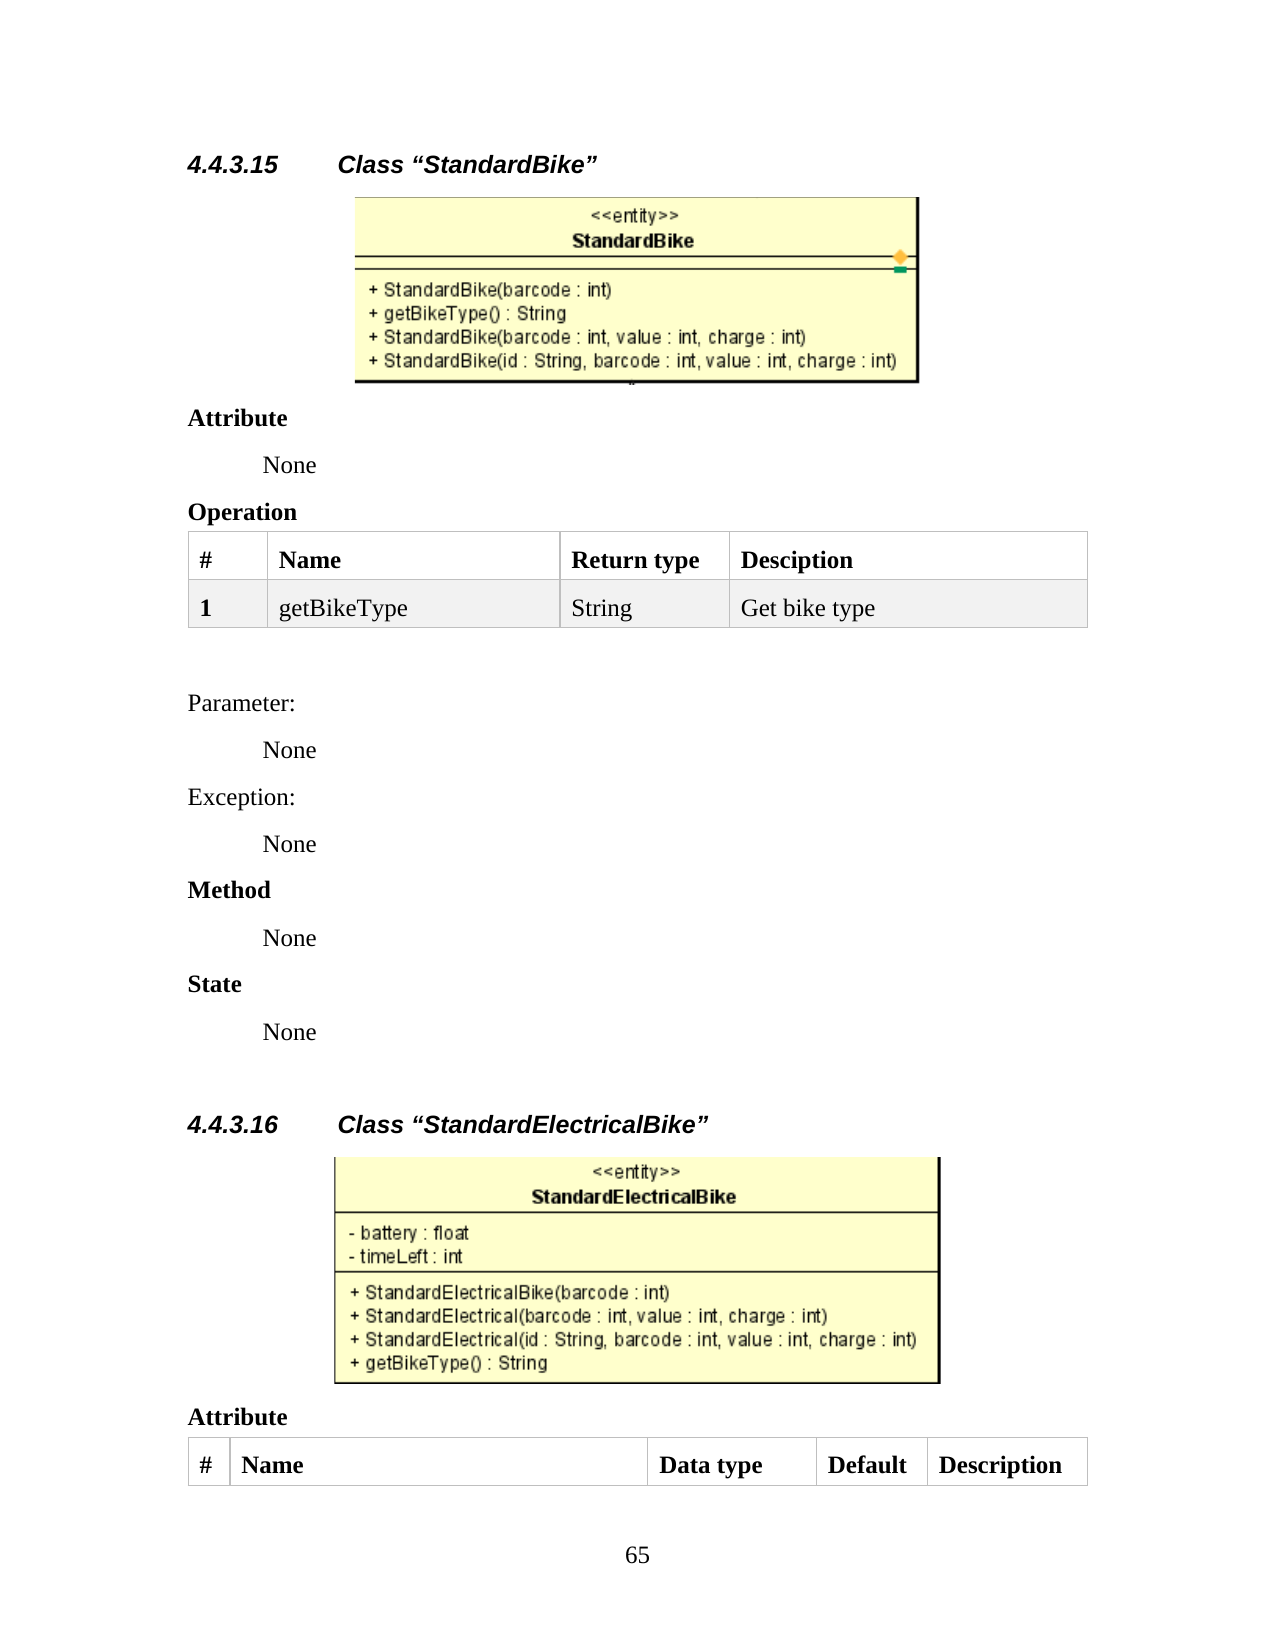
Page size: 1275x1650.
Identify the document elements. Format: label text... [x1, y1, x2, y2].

text Method [187, 876, 1087, 904]
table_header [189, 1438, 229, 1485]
text None [187, 923, 1087, 951]
text Attribute [187, 403, 1087, 431]
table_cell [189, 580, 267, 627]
text None [187, 829, 1087, 857]
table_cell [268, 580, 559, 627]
text Exception: [187, 782, 1087, 810]
picture [354, 197, 921, 385]
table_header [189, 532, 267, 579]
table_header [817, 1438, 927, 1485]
subtitle Class “StandardBike” [187, 150, 1087, 179]
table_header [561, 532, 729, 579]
text None [187, 450, 1087, 478]
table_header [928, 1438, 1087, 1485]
text Operation [187, 497, 1087, 525]
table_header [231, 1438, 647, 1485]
text Attribute [187, 1402, 1087, 1431]
picture [334, 1157, 941, 1384]
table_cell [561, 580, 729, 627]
text Parameter: [187, 688, 1087, 716]
text None [187, 1017, 1087, 1045]
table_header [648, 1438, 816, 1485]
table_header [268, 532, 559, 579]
text None [187, 735, 1087, 763]
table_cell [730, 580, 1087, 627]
subtitle Class “StandardElectricalBike” [187, 1111, 1087, 1139]
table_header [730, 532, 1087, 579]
text State [187, 969, 1087, 998]
